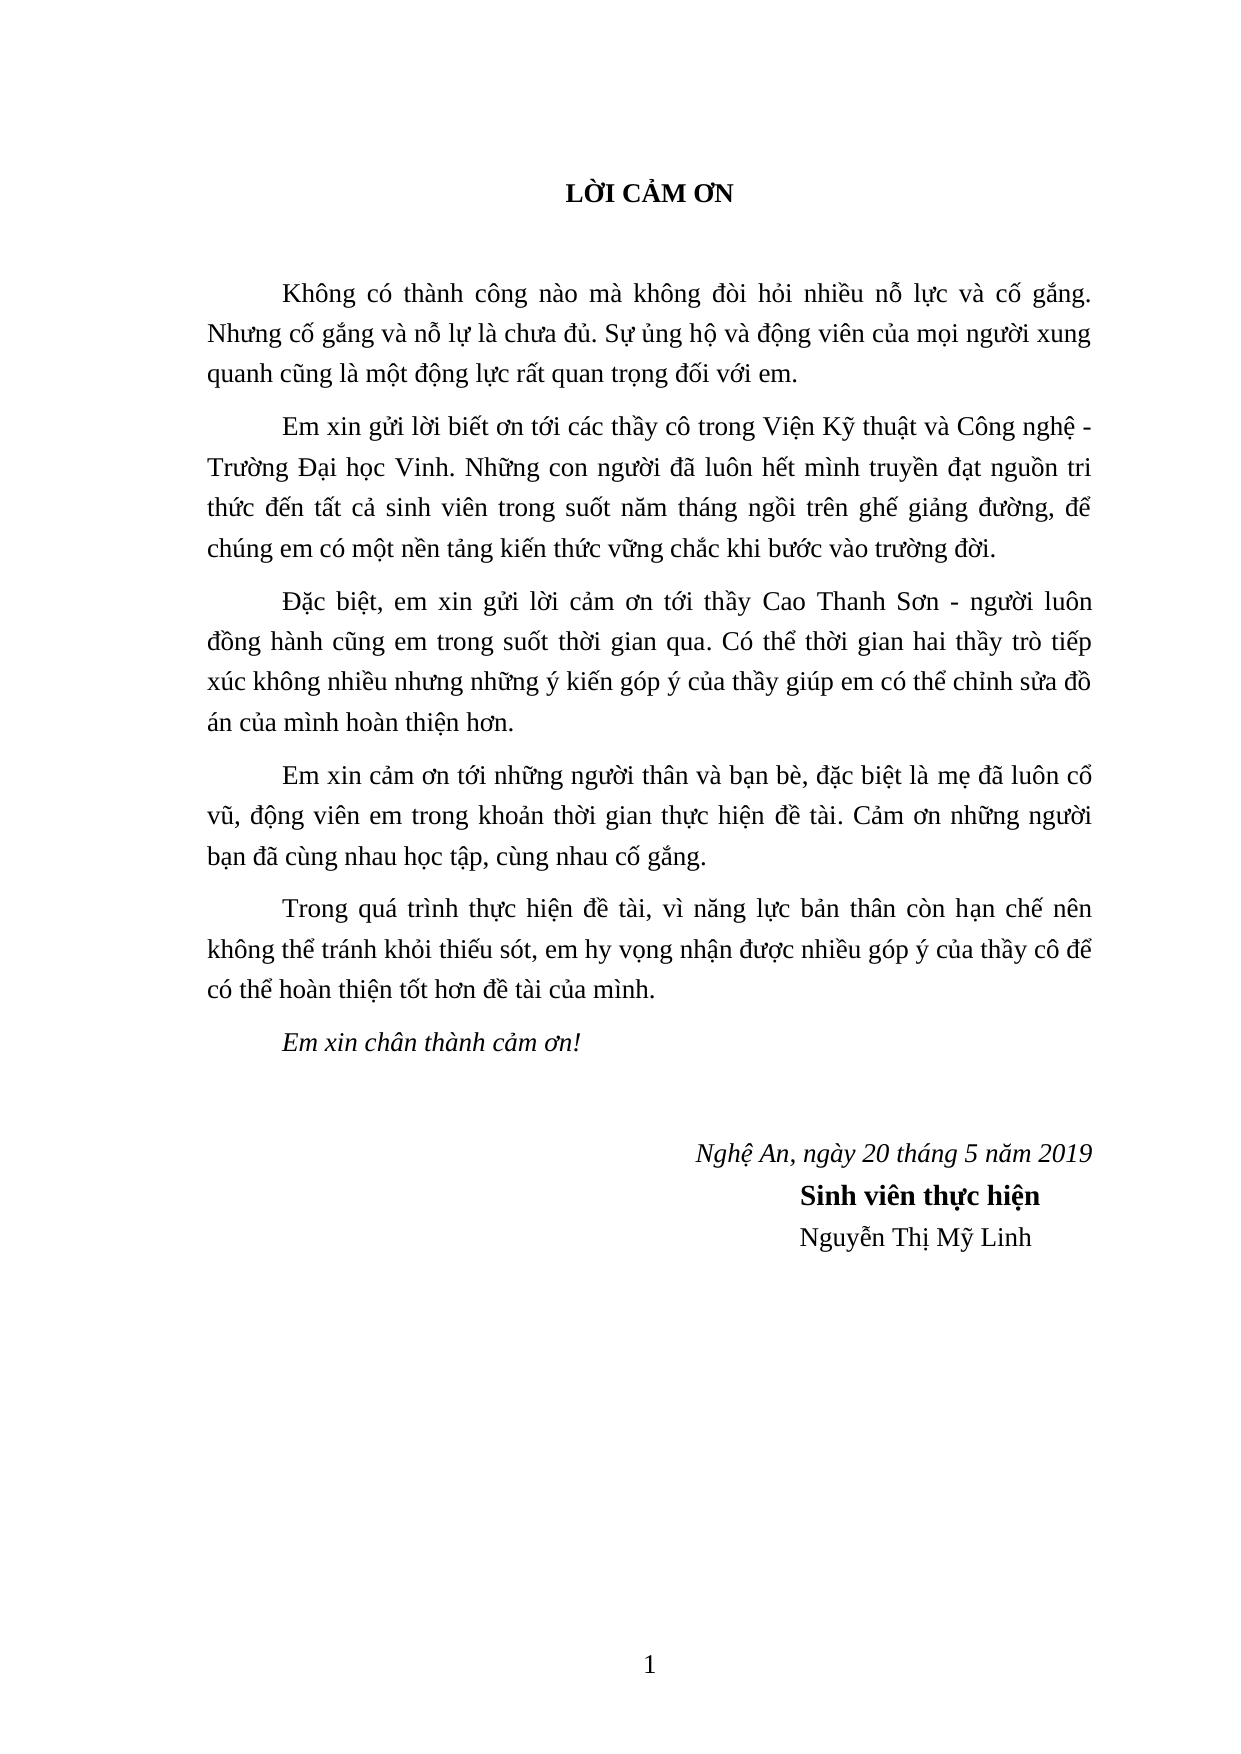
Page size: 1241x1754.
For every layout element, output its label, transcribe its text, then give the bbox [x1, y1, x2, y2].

text Đặc biệt, em xin gửi lời cảm ơn tới thầy Cao Thanh Sơn - người luôn đồng hành cũng em trong suốt thời gian qua. Có thể thời gian hai thầy trò tiếp xúc không nhiều nhưng những ý kiến góp ý của thầy giúp em có thể chỉnh sửa đồ án của mình hoàn thiện hơn. [207, 585, 1092, 737]
text Nguyễn Thị Mỹ Linh [207, 1221, 1092, 1293]
text Sinh viên thực hiện [207, 1178, 1092, 1211]
text Em xin gửi lời biết ơn tới các thầy cô trong Viện Kỹ thuật và Công nghệ - Trường Đại học Vinh. Những con người đã luôn hết mình truyền đạt nguồn tri thức đến tất cả sinh viên trong suốt năm tháng ngồi trên ghế giảng đường, để chúng em có một nền tảng kiến thức vững chắc khi bước vào trường đời. [207, 411, 1092, 563]
subtitle LỜI CẢM ƠN [207, 177, 1092, 208]
text Trong quá trình thực hiện đề tài, vì năng lực bản thân còn hạn chế nên không thể tránh khỏi thiếu sót, em hy vọng nhận được nhiều góp ý của thầy cô để có thể hoàn thiện tốt hơn đề tài của mình. [207, 893, 1092, 1004]
text Nghệ An, ngày 20 tháng 5 năm 2019 [582, 1137, 1092, 1168]
text Em xin cảm ơn tới những người thân và bạn bè, đặc biệt là mẹ đã luôn cổ vũ, động viên em trong khoản thời gian thực hiện đề tài. Cảm ơn những người bạn đã cùng nhau học tập, cùng nhau cố gắng. [207, 759, 1092, 871]
text Không có thành công nào mà không đòi hỏi nhiều nỗ lực và cố gắng. Nhưng cố gắng và nỗ lự là chưa đủ. Sự ủng hộ và động viên của mọi người xung quanh cũng là một động lực rất quan trọng đối với em. [207, 277, 1092, 389]
text Em xin chân thành cảm ơn! [207, 1026, 1092, 1057]
